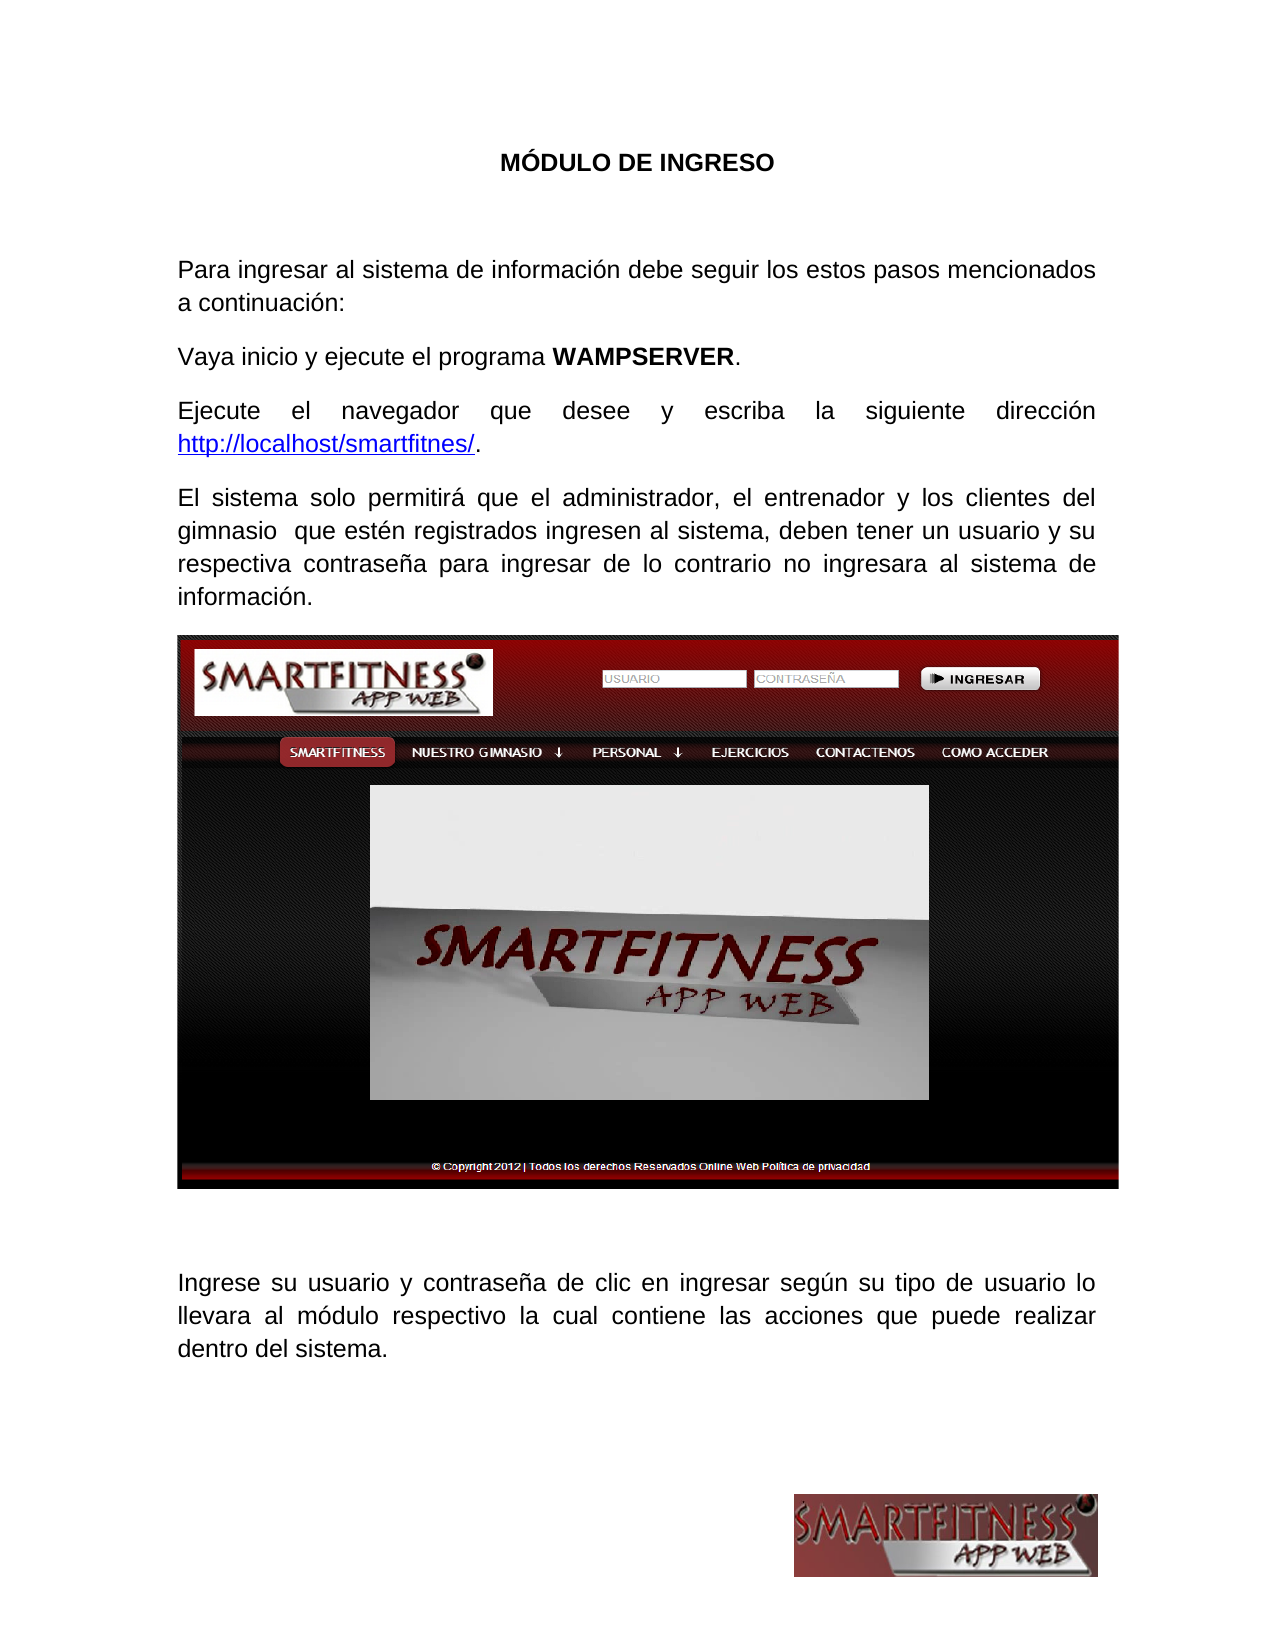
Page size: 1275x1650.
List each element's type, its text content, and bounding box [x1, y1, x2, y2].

text Vaya inicio y ejecute el programa WAMPSERVER. [177, 342, 1098, 371]
text Para ingresar al sistema de información debe seguir los estos pasos mencionados a continuación: [177, 255, 1098, 317]
text Ingrese su usuario y contraseña de clic en ingresar según su tipo de usuario lo llevara al módulo respectivo la cual contiene las acciones que puede realizar dentro del sistema. [177, 1268, 1098, 1362]
picture [177, 635, 1119, 1189]
text Ejecute el navegador que desee y escriba la siguiente dirección http://localhost/smartfitnes/. [177, 396, 1098, 458]
text MÓDULO DE INGRESO [177, 148, 1098, 176]
picture [794, 1494, 1098, 1577]
text El sistema solo permitirá que el administrador, el entrenador y los clientes del gimnasio que estén registrados ingresen al sistema, deben tener un usuario y su respectiva contraseña para ingresar de lo contrario no ingresara al sistema de información. [177, 483, 1098, 611]
